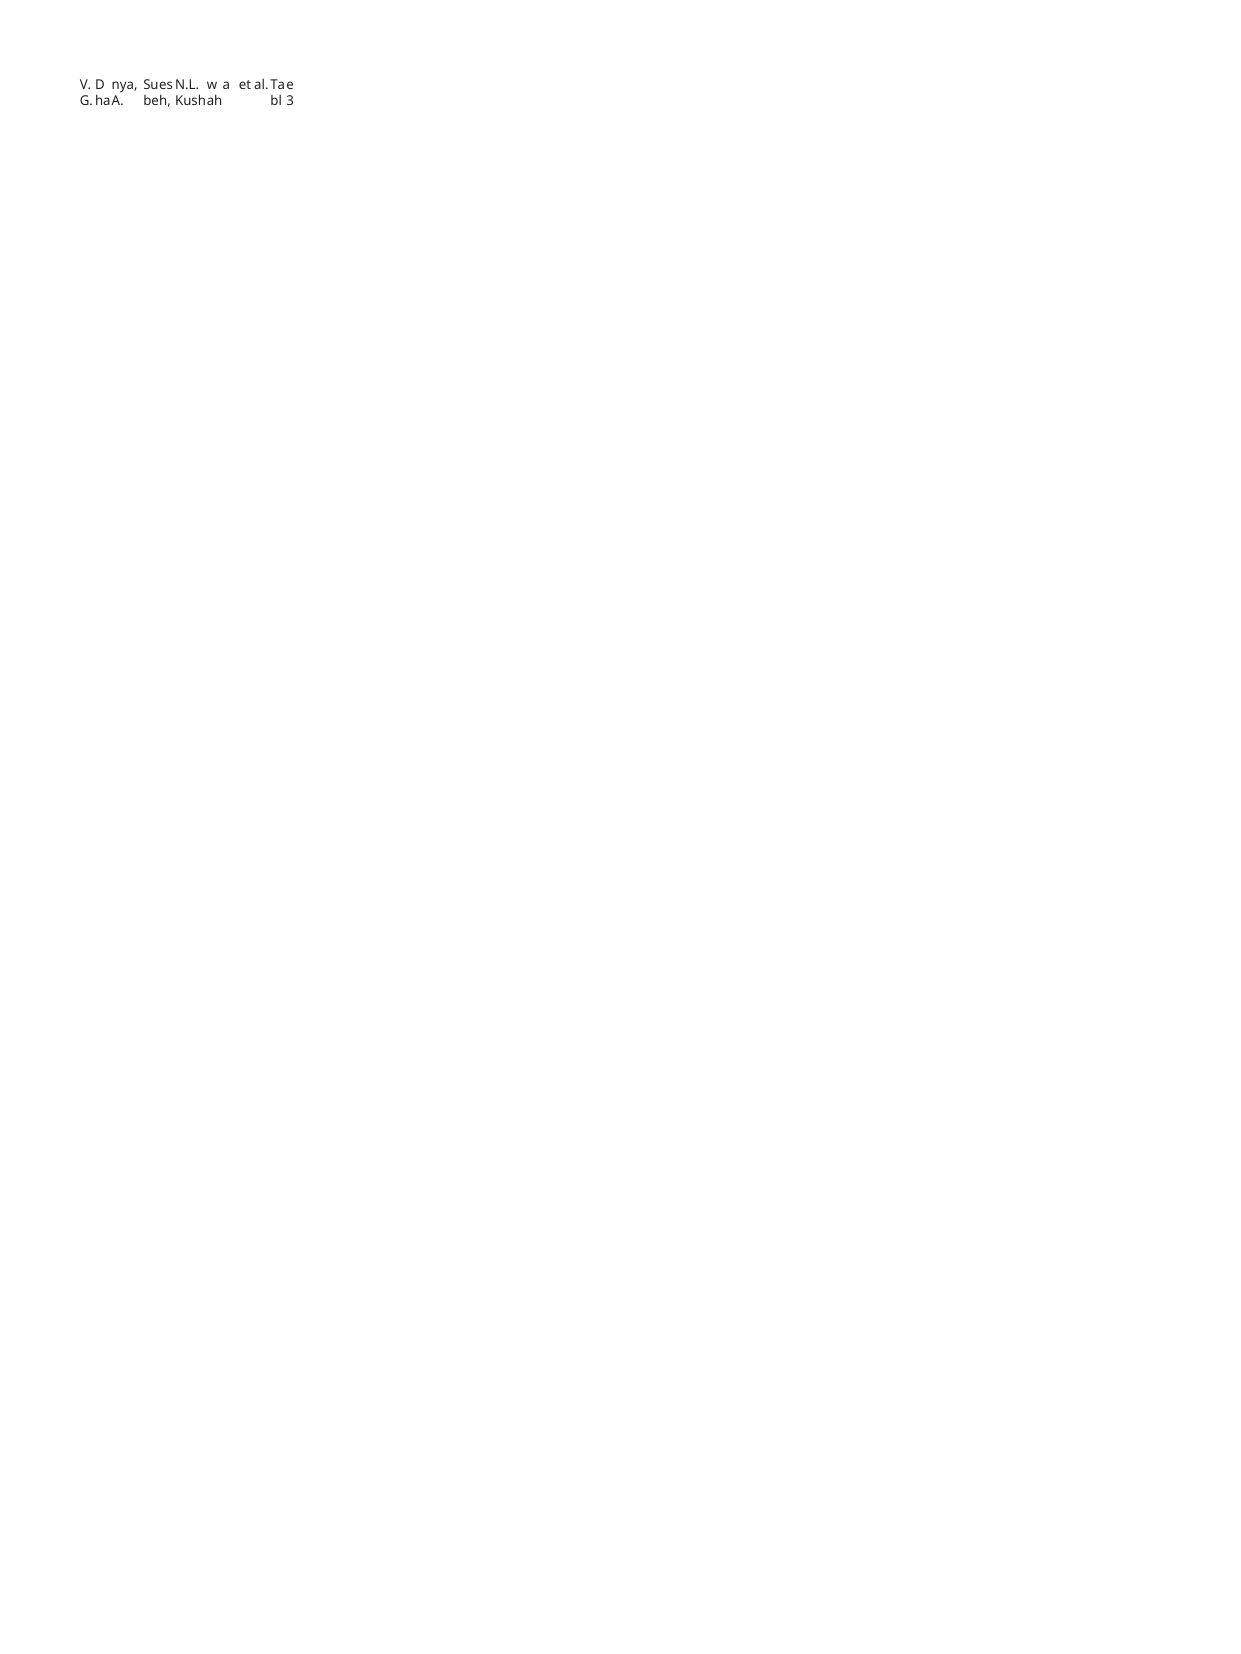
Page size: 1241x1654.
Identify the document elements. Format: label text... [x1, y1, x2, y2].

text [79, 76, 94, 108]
text Table 3 [270, 76, 302, 109]
text V.G. Dhanya, A. Subeesh, N.L. Kushwaha et al. [95, 76, 206, 108]
